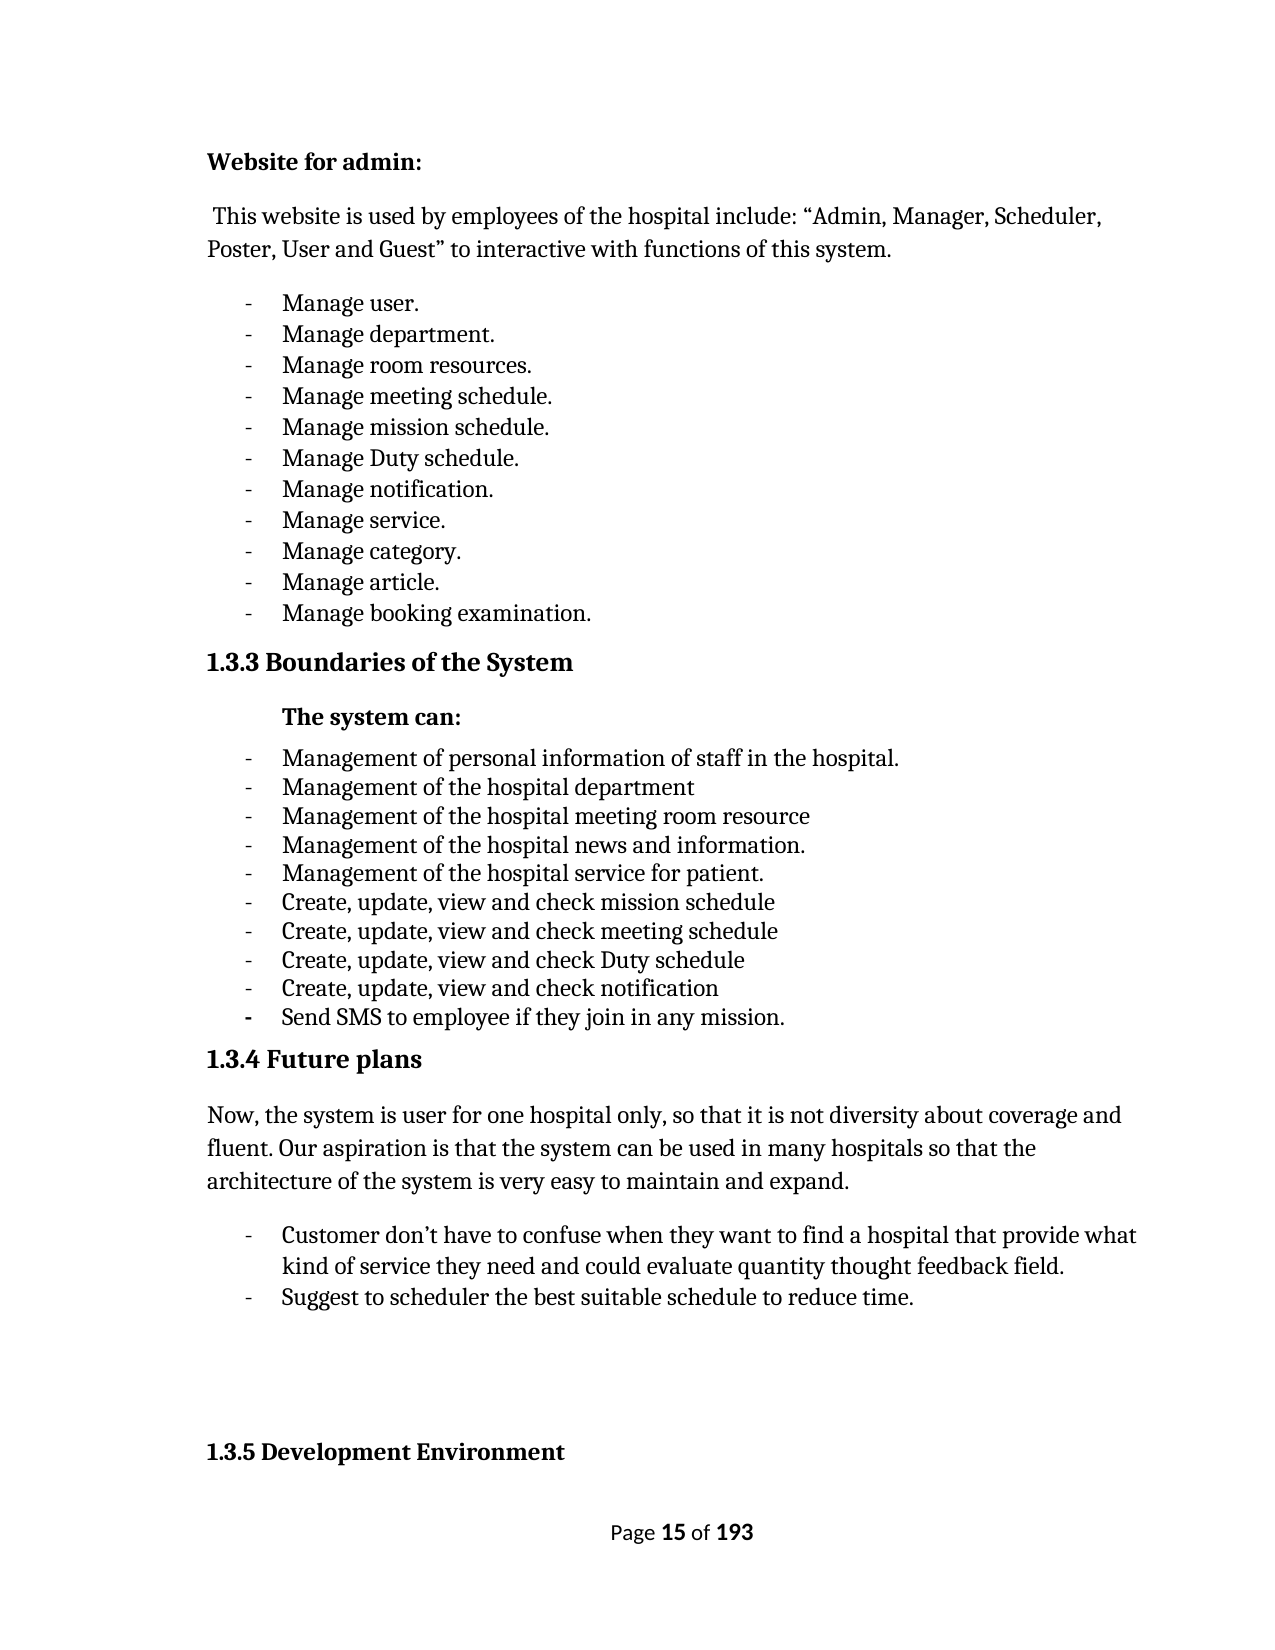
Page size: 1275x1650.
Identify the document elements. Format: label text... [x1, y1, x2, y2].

list Create, update, view and check notification [244, 974, 1157, 1003]
list Manage notification. [244, 475, 1157, 503]
list Send SMS to employee if they join in any mission. [244, 1003, 1157, 1032]
list Manage department. [244, 319, 1157, 348]
text 1.3.4 Future plans [207, 1044, 1157, 1076]
list Manage mission schedule. [244, 413, 1157, 441]
text Website for admin: [207, 148, 1157, 176]
text The system can: [280, 703, 1157, 732]
list Create, update, view and check meeting schedule [244, 917, 1157, 946]
text This website is used by employees of the hospital include: “Admin, Manager, Scheduler, Poster, User and Guest” to interactive with functions of this system. [207, 202, 1157, 263]
list Customer don’t have to confuse when they want to find a hospital that provide what kind of service they need and could evaluate quantity thought feedback field. [244, 1221, 1157, 1281]
list Management of personal information of staff in the hospital. [244, 744, 1157, 773]
list Manage category. [244, 537, 1157, 566]
text 1.3.5 Development Environment [207, 1438, 1157, 1467]
list Suggest to scheduler the best suitable schedule to reduce time. [244, 1283, 1157, 1312]
list Create, update, view and check Duty schedule [244, 946, 1157, 974]
list Manage article. [244, 568, 1157, 597]
list Manage service. [244, 506, 1157, 534]
list Management of the hospital news and information. [244, 831, 1157, 859]
list Manage user. [244, 288, 1157, 317]
list Manage Duty schedule. [244, 444, 1157, 472]
list Management of the hospital meeting room resource [244, 802, 1157, 831]
list Create, update, view and check mission schedule [244, 888, 1157, 917]
list Management of the hospital department [244, 773, 1157, 802]
text 1.3.3 Boundaries of the System [207, 647, 1157, 678]
list Manage booking examination. [244, 599, 1157, 628]
list Management of the hospital service for patient. [244, 859, 1157, 888]
list Manage room resources. [244, 351, 1157, 379]
list Manage meeting schedule. [244, 382, 1157, 410]
text Now, the system is user for one hospital only, so that it is not diversity about coverage and fluent. Our aspiration is that the system can be used in many hospitals so that the architecture of the system is very easy to maintain and expand. [207, 1101, 1157, 1196]
